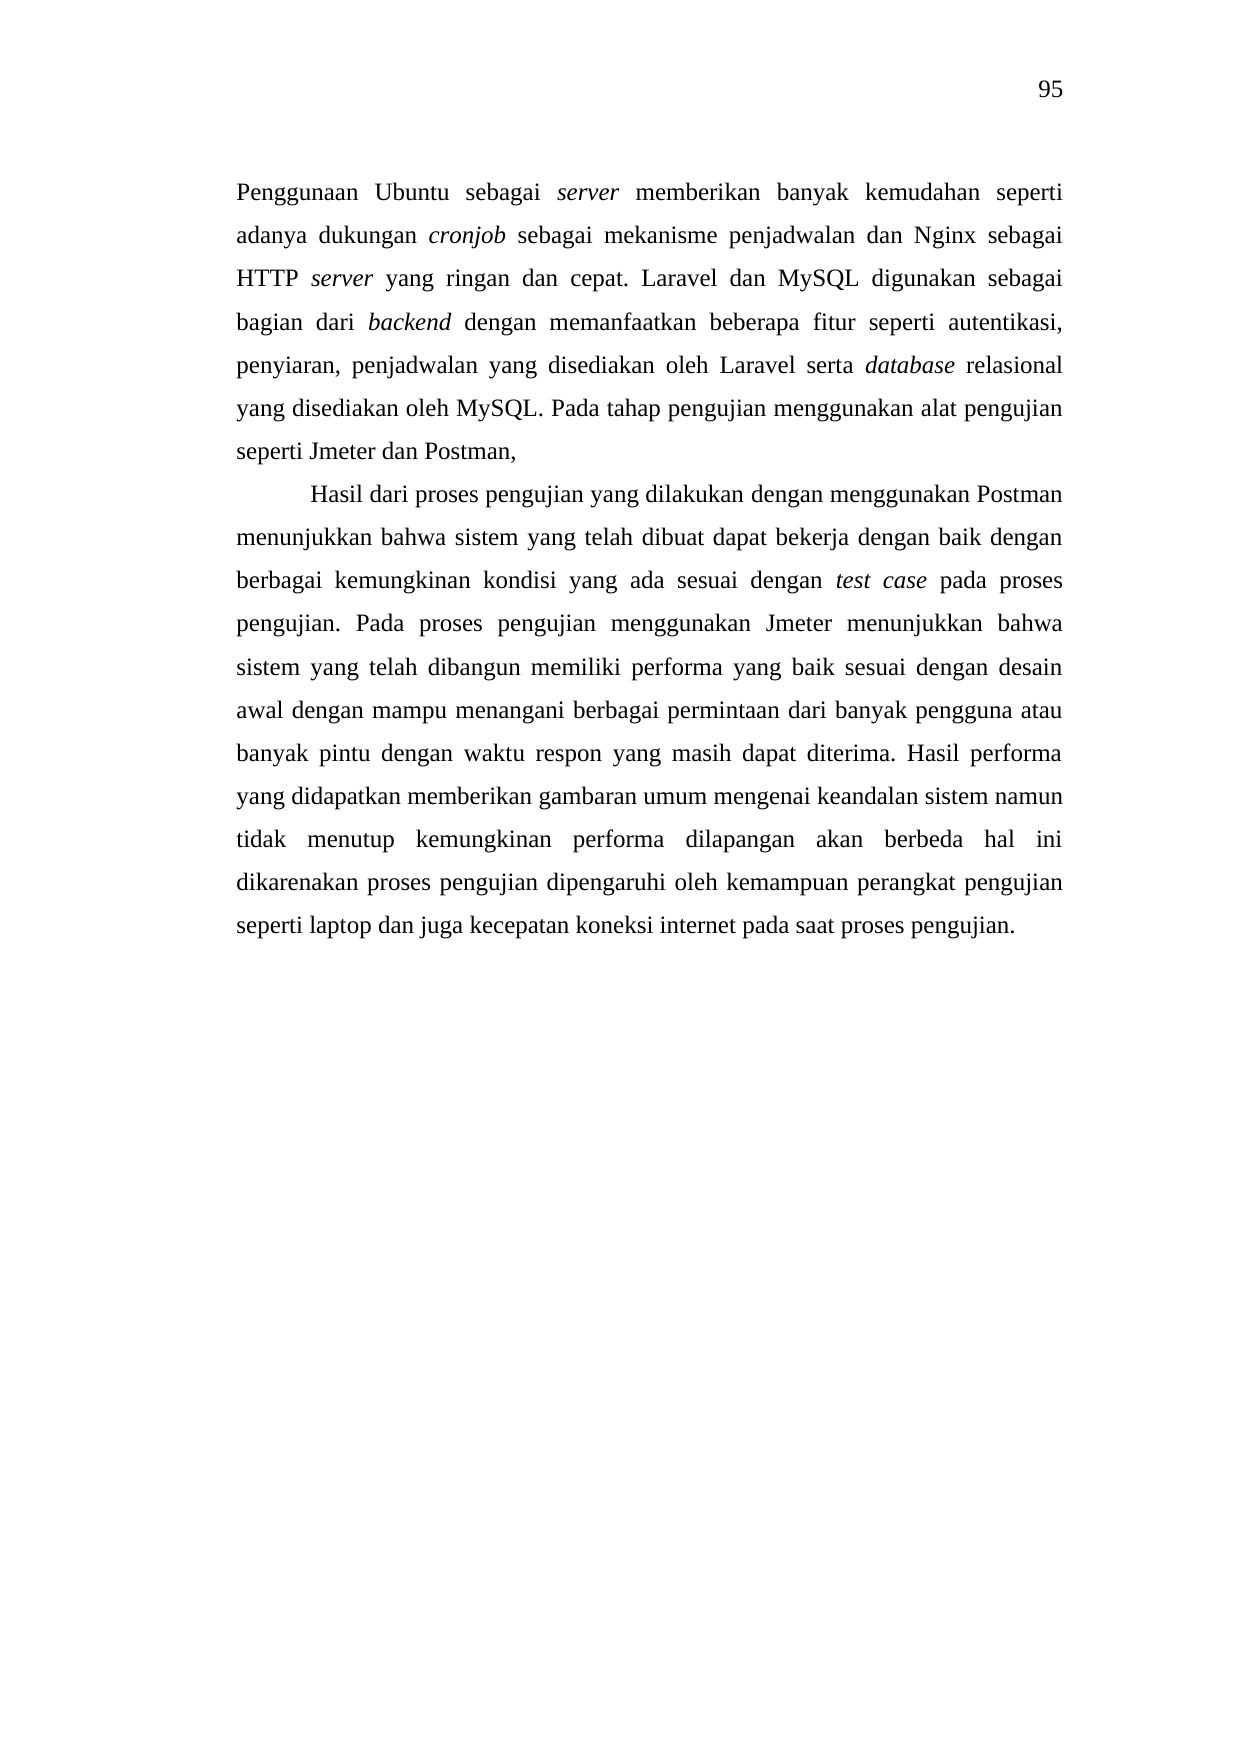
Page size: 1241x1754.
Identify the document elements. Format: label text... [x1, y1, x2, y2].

text Hasil dari proses pengujian yang dilakukan dengan menggunakan Postman menunjukkan bahwa sistem yang telah dibuat dapat bekerja dengan baik dengan berbagai kemungkinan kondisi yang ada sesuai dengan test case pada proses pengujian. Pada proses pengujian menggunakan Jmeter menunjukkan bahwa sistem yang telah dibangun memiliki performa yang baik sesuai dengan desain awal dengan mampu menangani berbagai permintaan dari banyak pengguna atau banyak pintu dengan waktu respon yang masih dapat diterima. Hasil performa yang didapatkan memberikan gambaran umum mengenai keandalan sistem namun tidak menutup kemungkinan performa dilapangan akan berbeda hal ini dikarenakan proses pengujian dipengaruhi oleh kemampuan perangkat pengujian seperti laptop dan juga kecepatan koneksi internet pada saat proses pengujian. [236, 479, 1063, 939]
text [236, 177, 1063, 465]
